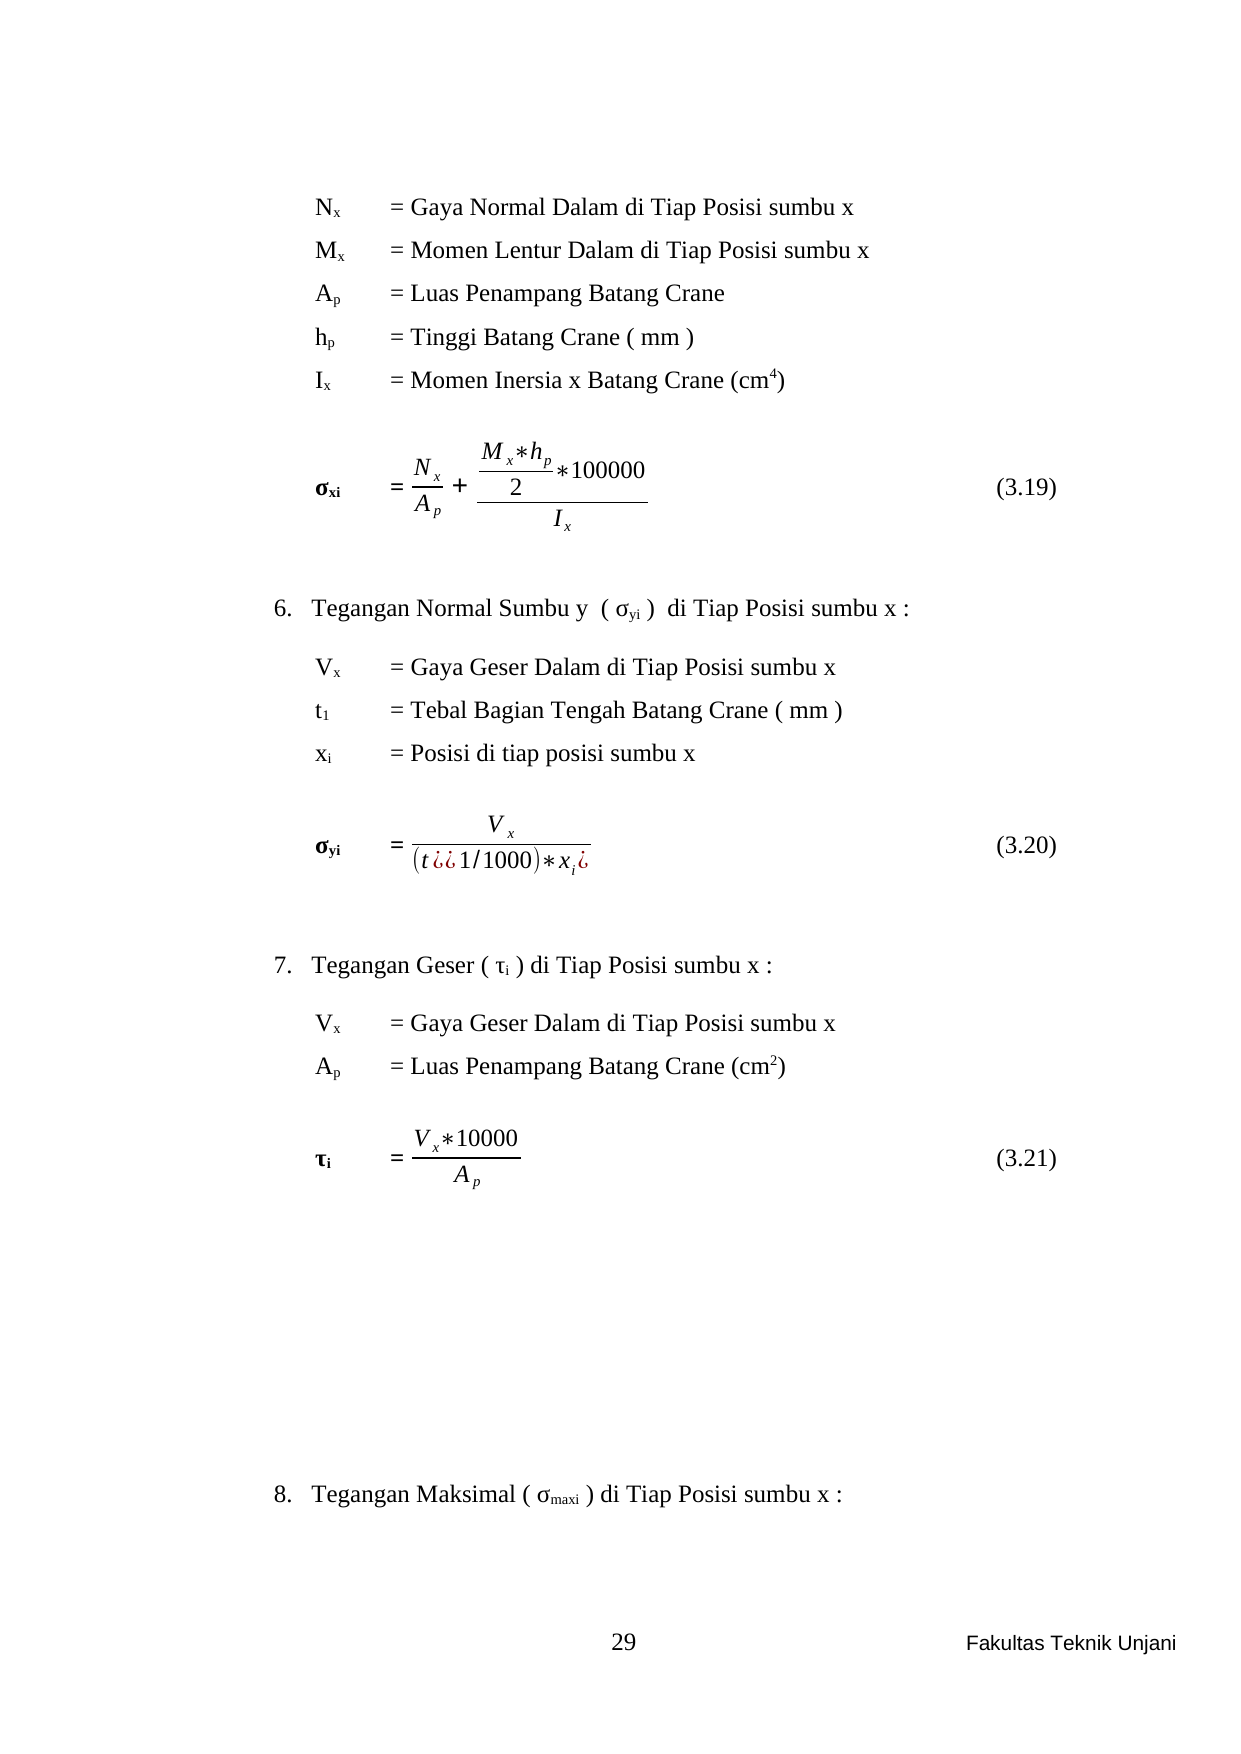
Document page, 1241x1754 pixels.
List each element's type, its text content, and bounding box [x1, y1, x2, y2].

table_cell σyi = (3.20) [300, 796, 1087, 907]
list Tegangan Maksimal ( σmaxi ) di Tiap Posisi sumbu x : [274, 1479, 1063, 1508]
table_header Vx = Gaya Geser Dalam di Tiap Posisi sumbu x Ap = Luas Penampang Batang Crane (cm2) [300, 993, 1096, 1109]
table_header Vx = Gaya Geser Dalam di Tiap Posisi sumbu x t1 = Tebal Bagian Tengah Batang Crane ( mm ) xi = Posisi di tiap posisi sumbu x [300, 637, 1087, 796]
table_cell τi = (3.21) [300, 1110, 1096, 1220]
table_header Nx = Gaya Normal Dalam di Tiap Posisi sumbu x Mx = Momen Lentur Dalam di Tiap Posisi sumbu x Ap = Luas Penampang Batang Crane hp = Tinggi Batang Crane ( mm ) Ix = Momen Inersia x Batang Crane (cm4) [300, 177, 1115, 423]
list Tegangan Normal Sumbu y ( σyi ) di Tiap Posisi sumbu x : [274, 593, 1063, 622]
list Tegangan Geser ( τi ) di Tiap Posisi sumbu x : [274, 950, 1063, 979]
table_cell σxi = + (3.19) [300, 423, 1115, 565]
